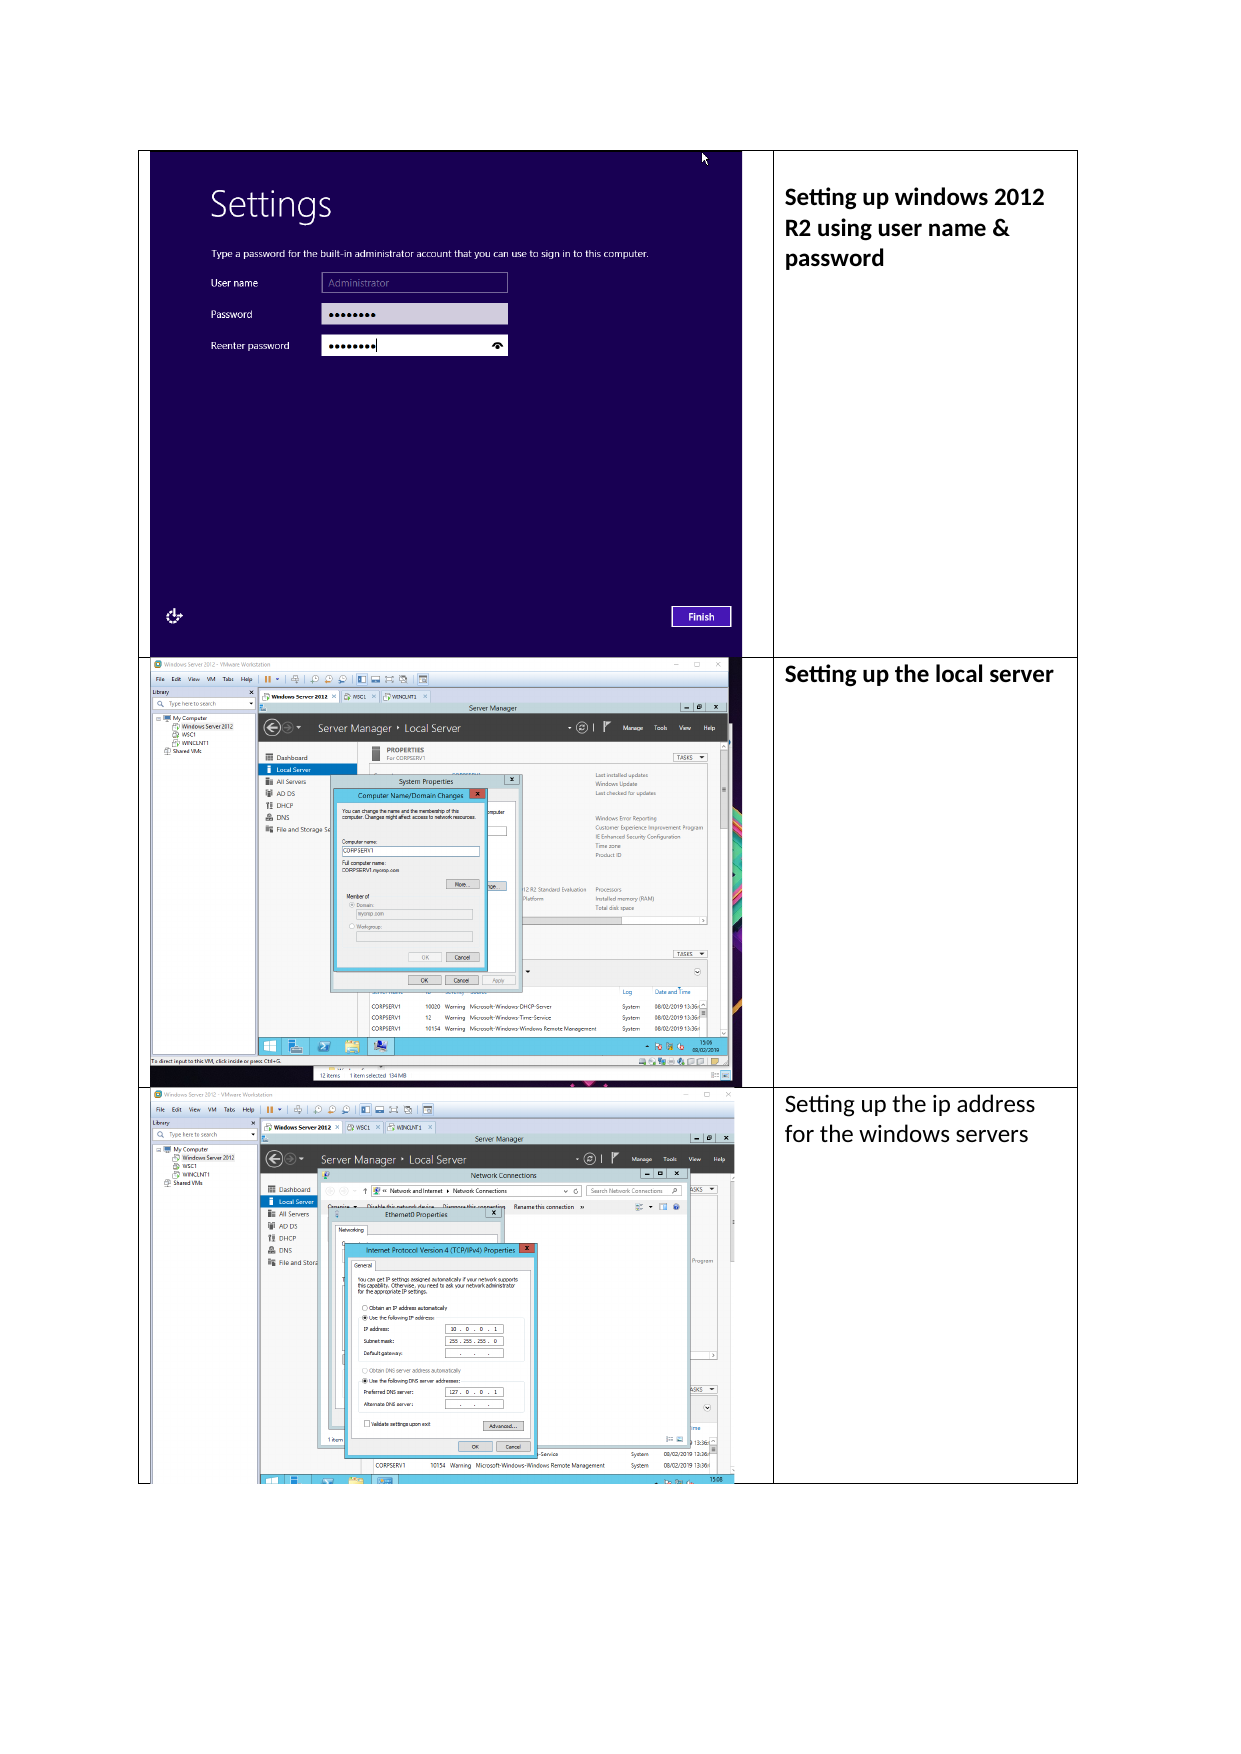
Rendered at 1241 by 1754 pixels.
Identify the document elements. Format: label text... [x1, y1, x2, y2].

table_cell [743, 151, 773, 657]
table_cell [139, 151, 150, 657]
table_cell Setting up the ip address for the windows servers [774, 1088, 1077, 1483]
table_cell [743, 658, 773, 1087]
table_cell Setting up windows 2012 R2 using user name & password [774, 151, 1077, 657]
table_cell [139, 1088, 150, 1483]
table_cell [735, 1088, 773, 1483]
picture [150, 151, 743, 1484]
table_cell [139, 658, 150, 1087]
table_cell Setting up the local server [774, 658, 1077, 1087]
